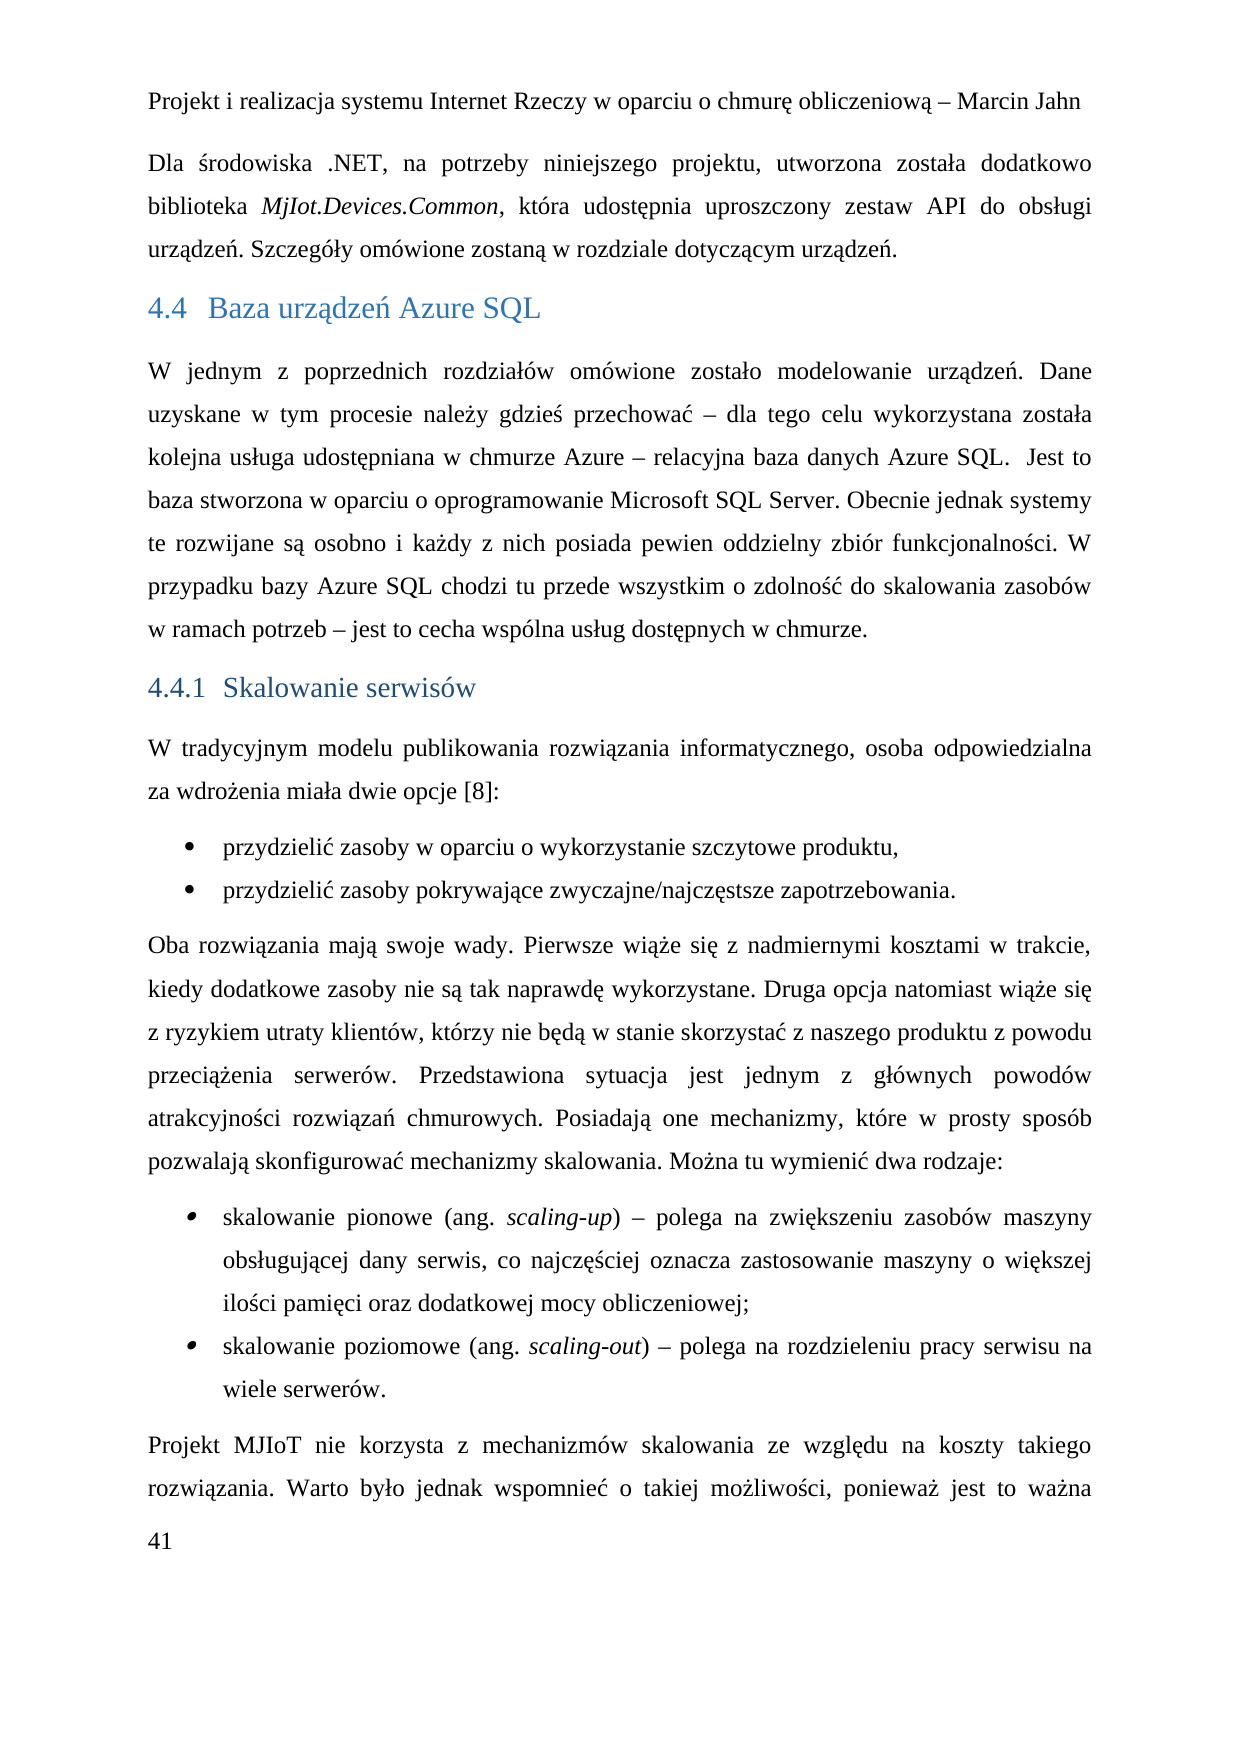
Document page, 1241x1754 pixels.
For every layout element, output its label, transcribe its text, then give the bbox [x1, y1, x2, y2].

subtitle Skalowanie serwisów [148, 670, 1093, 704]
text Oba rozwiązania mają swoje wady. Pierwsze wiąże się z nadmiernymi kosztami w trakcie, kiedy dodatkowe zasoby nie są tak naprawdę wykorzystane. Druga opcja natomiast wiąże się z ryzykiem utraty klientów, którzy nie będą w stanie skorzystać z naszego produktu z powodu przeciążenia serwerów. Przedstawiona sytuacja jest jednym z głównych powodów atrakcyjności rozwiązań chmurowych. Posiadają one mechanizmy, które w prosty sposób pozwalają skonfigurować mechanizmy skalowania. Można tu wymienić dwa rodzaje: [148, 931, 1093, 1175]
list skalowanie poziomowe (ang. scaling-out) – polega na rozdzieleniu pracy serwisu na wiele serwerów. [185, 1331, 1093, 1403]
text Dla środowiska .NET, na potrzeby niniejszego projektu, utworzona została dodatkowo biblioteka MjIot.Devices.Common, która udostępnia uproszczony zestaw API do obsługi urządzeń. Szczegóły omówione zostaną w rozdziale dotyczącym urządzeń. [148, 148, 1093, 263]
list skalowanie pionowe (ang. scaling-up) – polega na zwiększeniu zasobów maszyny obsługującej dany serwis, co najczęściej oznacza zastosowanie maszyny o większej ilości pamięci oraz dodatkowej mocy obliczeniowej; [185, 1202, 1093, 1317]
list przydzielić zasoby pokrywające zwyczajne/najczęstsze zapotrzebowania. [185, 875, 1093, 904]
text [148, 1430, 1093, 1502]
subtitle Baza urządzeń Azure SQL [148, 289, 1093, 325]
list przydzielić zasoby w oparciu o wykorzystanie szczytowe produktu, [185, 832, 1093, 861]
text W jednym z poprzednich rozdziałów omówione zostało modelowanie urządzeń. Dane uzyskane w tym procesie należy gdzieś przechować – dla tego celu wykorzystana została kolejna usługa udostępniana w chmurze Azure – relacyjna baza danych Azure SQL. Jest to baza stworzona w oparciu o oprogramowanie Microsoft SQL Server. Obecnie jednak systemy te rozwijane są osobno i każdy z nich posiada pewien oddzielny zbiór funkcjonalności. W przypadku bazy Azure SQL chodzi tu przede wszystkim o zdolność do skalowania zasobów w ramach potrzeb – jest to cecha wspólna usług dostępnych w chmurze. [148, 356, 1093, 643]
text W tradycyjnym modelu publikowania rozwiązania informatycznego, osoba odpowiedzialna za wdrożenia miała dwie opcje: [148, 733, 1093, 805]
